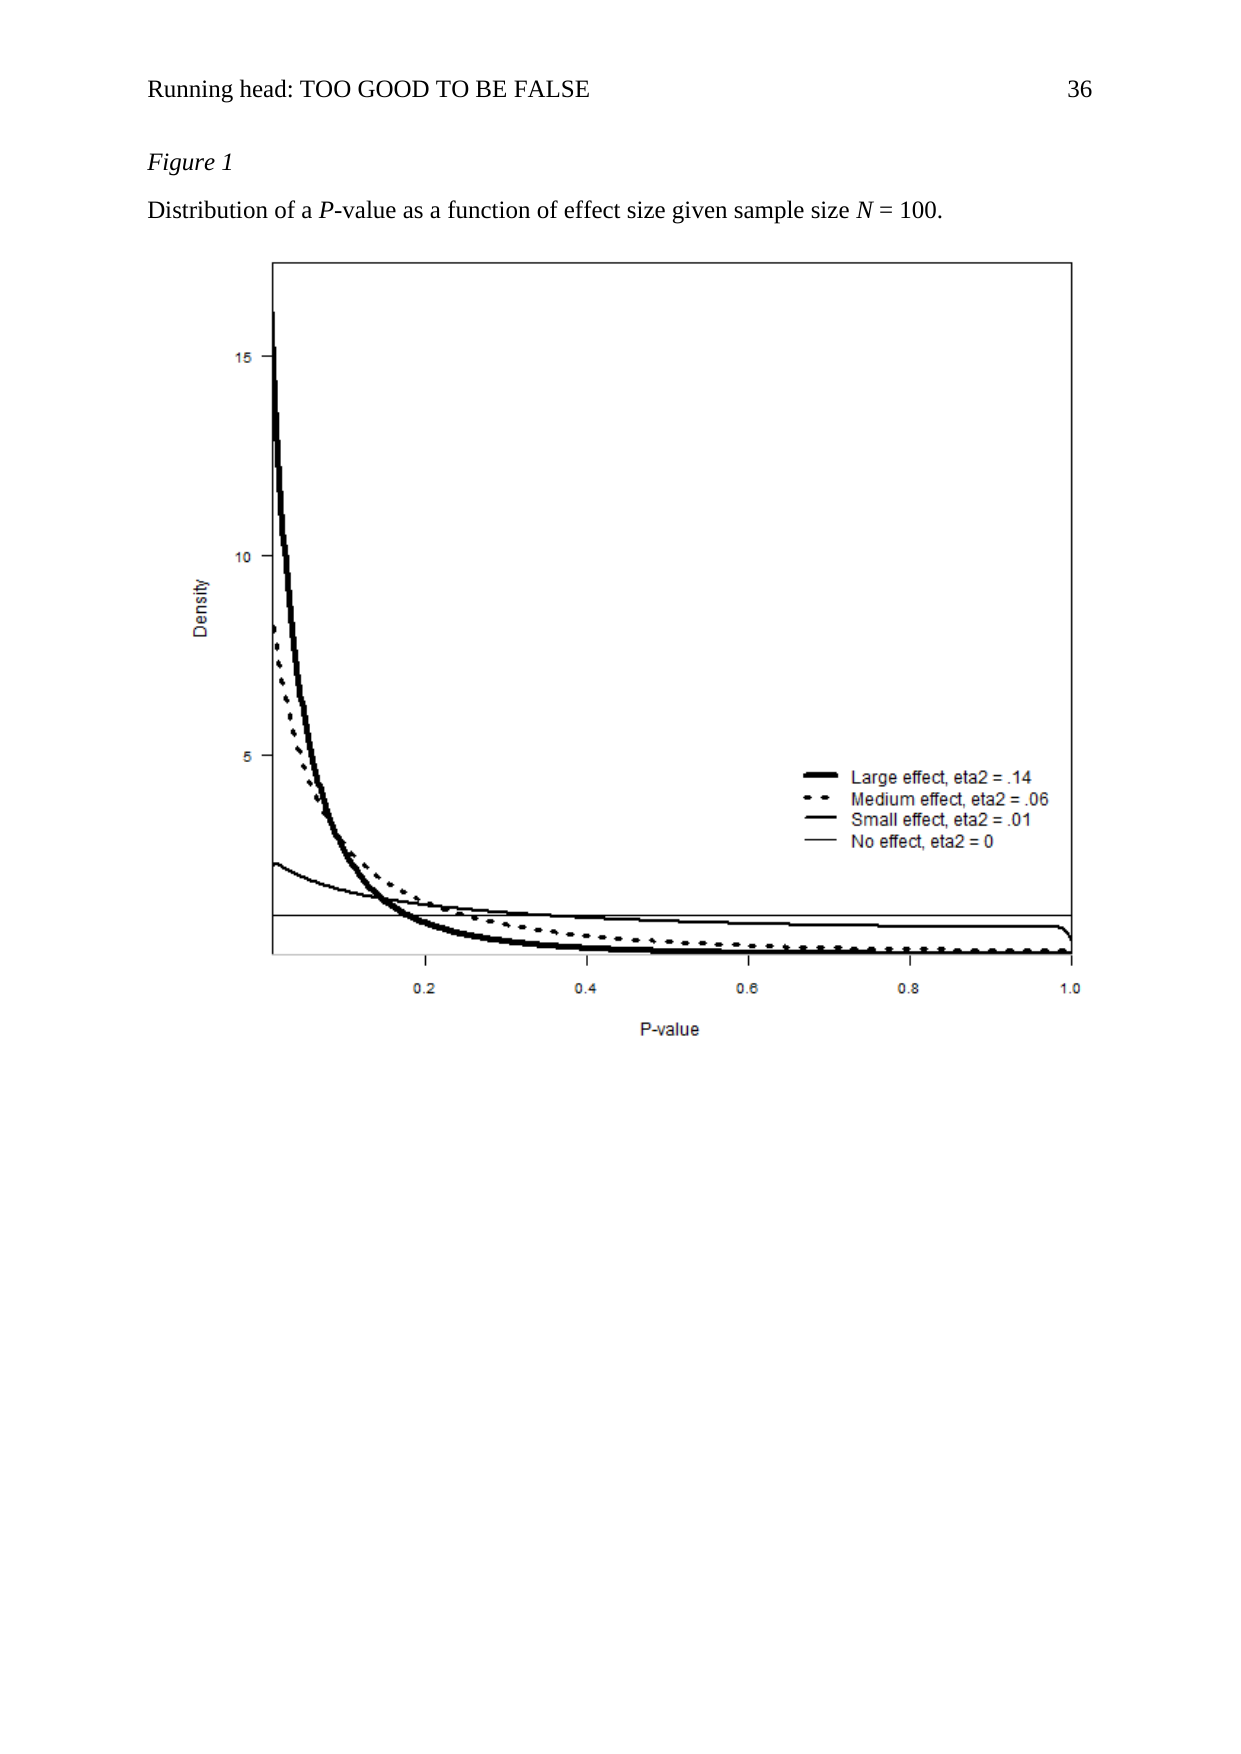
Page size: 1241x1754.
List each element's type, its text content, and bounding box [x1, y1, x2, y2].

text Distribution of a P-value as a function of effect size given sample size N = 100. [147, 195, 1093, 223]
picture [147, 242, 1093, 1081]
text Figure 1 [147, 147, 1093, 176]
